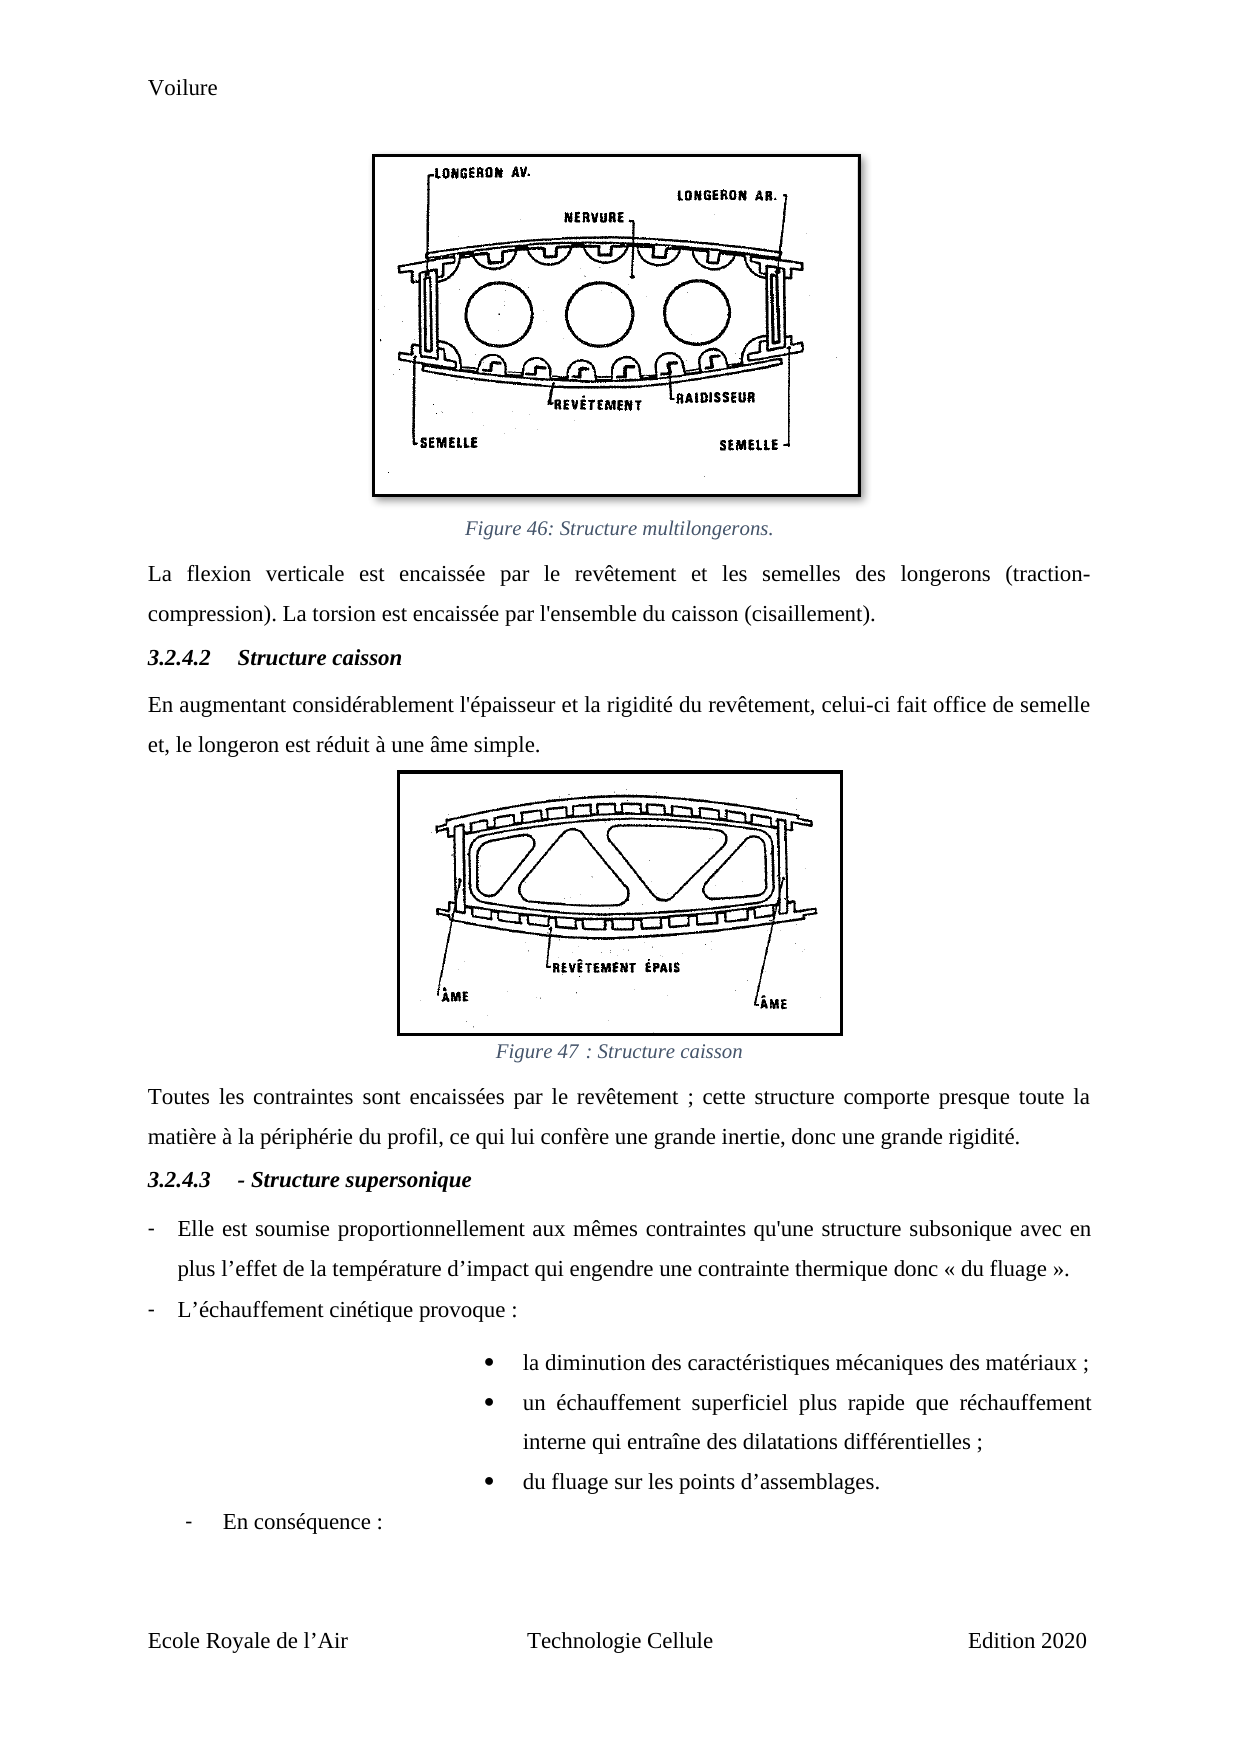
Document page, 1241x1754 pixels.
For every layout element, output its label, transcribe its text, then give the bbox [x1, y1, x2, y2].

text Figure 47 : Structure caisson [148, 1038, 1093, 1063]
text L’échauffement cinétique provoque : [148, 1295, 1093, 1323]
list du fluage sur les points d’assemblages. [485, 1468, 1093, 1494]
list En conséquence : [185, 1507, 1093, 1535]
text Elle est soumise proportionnellement aux mêmes contraintes qu'une structure subsonique avec en plus l’effet de la température d’impact qui engendre une contrainte thermique donc « du fluage ». [148, 1214, 1093, 1282]
list un échauffement superficiel plus rapide que réchauffement interne qui entraîne des dilatations différentielles ; [485, 1389, 1093, 1455]
text Toutes les contraintes sont encaissées par le revêtement ; cette structure comporte presque toute la matière à la périphérie du profil, ce qui lui confère une grande inertie, donc une grande rigidité. [148, 1083, 1093, 1149]
text La flexion verticale est encaissée par le revêtement et les semelles des longerons (traction-compression). La torsion est encaissée par l'ensemble du caisson (cisaillement). [148, 560, 1093, 626]
subtitle - Structure supersonique [148, 1167, 1093, 1193]
list la diminution des caractéristiques mécaniques des matériaux ; [485, 1349, 1093, 1376]
text En augmentant considérablement l'épaisseur et la rigidité du revêtement, celui-ci fait office de semelle et, le longeron est réduit à une âme simple. [148, 691, 1093, 757]
subtitle Structure caisson [148, 643, 1093, 670]
text Figure 46: Structure multilongerons. [148, 516, 1093, 539]
